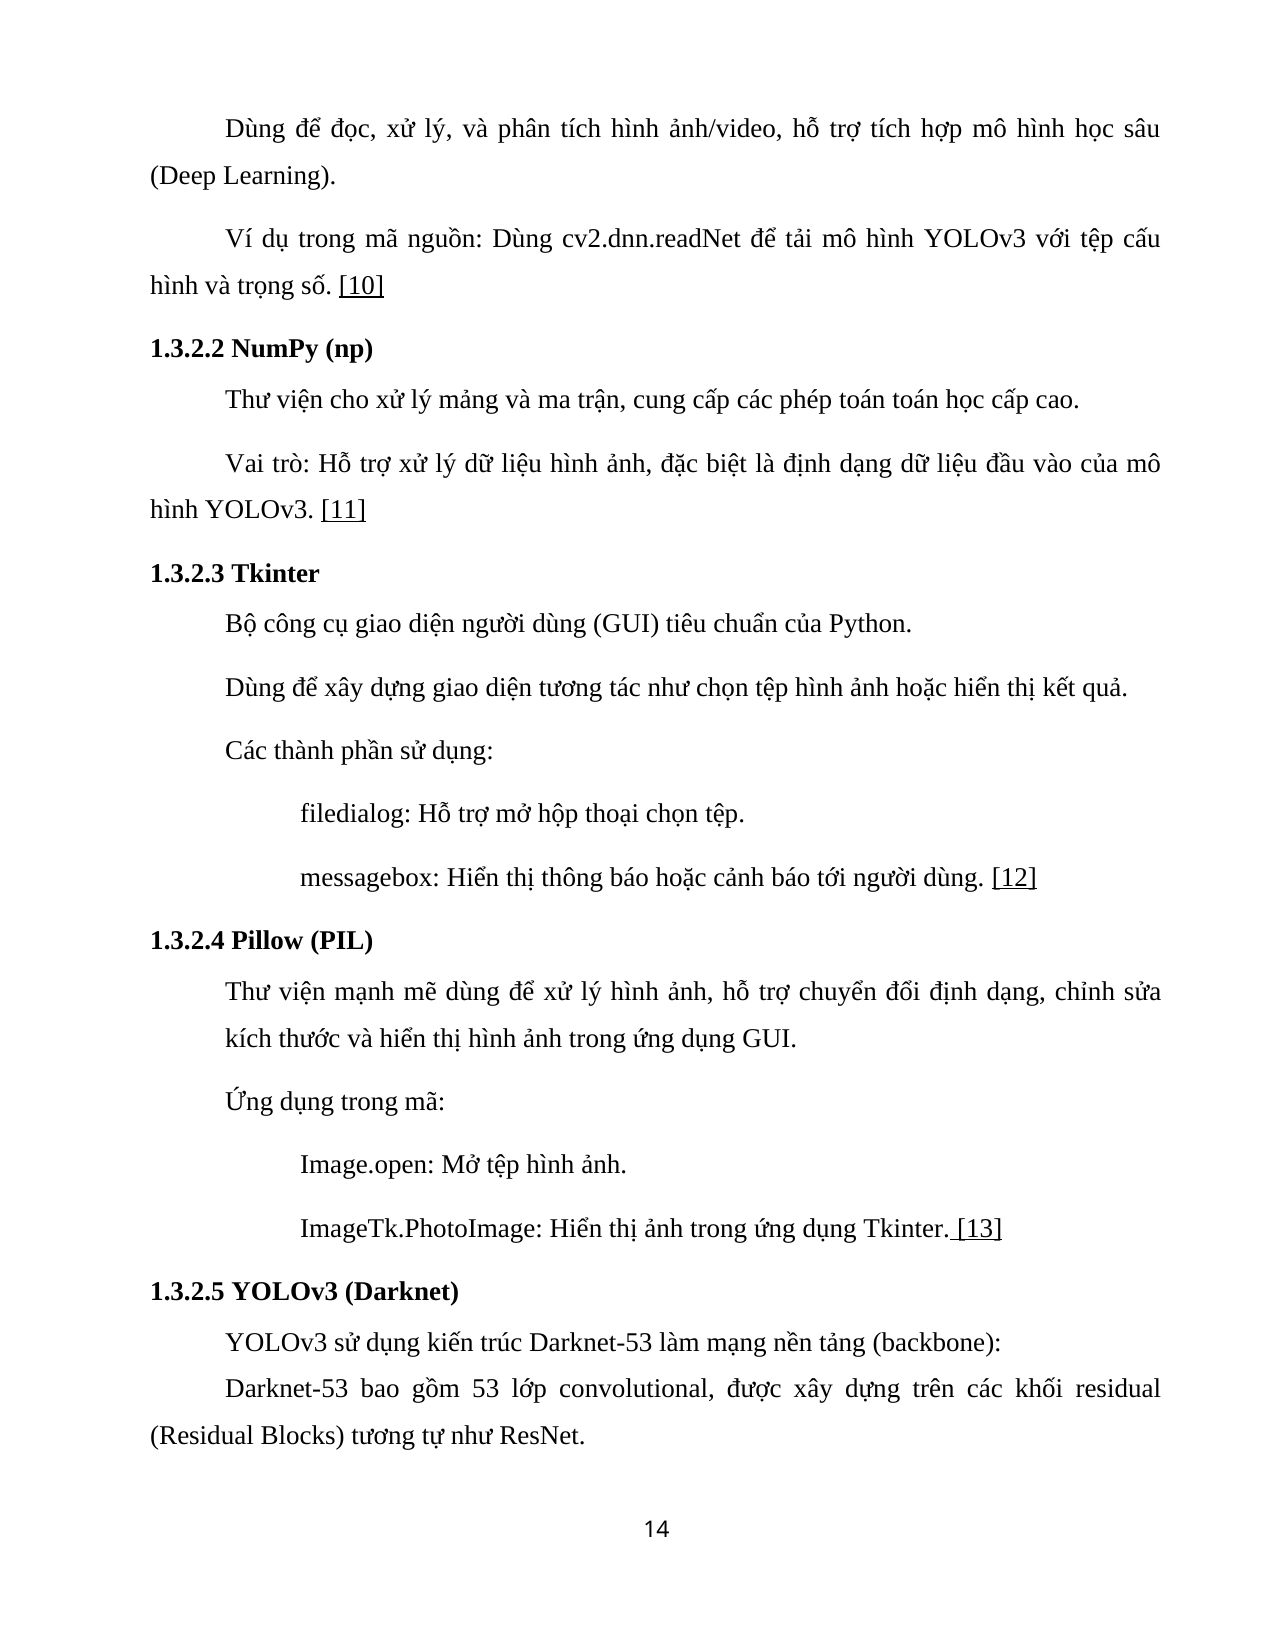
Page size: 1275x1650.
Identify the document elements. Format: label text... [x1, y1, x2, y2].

text YOLOv3 sử dụng kiến trúc Darknet-53 làm mạng nền tảng (backbone): [150, 1326, 1162, 1357]
text Dùng để xây dựng giao diện tương tác như chọn tệp hình ảnh hoặc hiển thị kết quả. [150, 671, 1162, 702]
text Vai trò: Hỗ trợ xử lý dữ liệu hình ảnh, đặc biệt là định dạng dữ liệu đầu vào của mô hình YOLOv3. [11] [150, 447, 1162, 524]
text Thư viện cho xử lý mảng và ma trận, cung cấp các phép toán toán học cấp cao. [150, 383, 1162, 414]
text Darknet-53 bao gồm 53 lớp convolutional, được xây dựng trên các khối residual (Residual Blocks) tương tự như ResNet. [150, 1372, 1162, 1450]
subtitle 1.3.2.4 Pillow (PIL) [150, 924, 1162, 955]
text messagebox: Hiển thị thông báo hoặc cảnh báo tới người dùng. [12] [225, 861, 1162, 892]
text filedialog: Hỗ trợ mở hộp thoại chọn tệp. [225, 797, 1162, 829]
text Thư viện mạnh mẽ dùng để xử lý hình ảnh, hỗ trợ chuyển đổi định dạng, chỉnh sửa kích thước và hiển thị hình ảnh trong ứng dụng GUI. [225, 975, 1162, 1053]
subtitle 1.3.2.2 NumPy (np) [150, 332, 1162, 364]
text Các thành phần sử dụng: [150, 734, 1162, 765]
subtitle 1.3.2.5 YOLOv3 (Darknet) [150, 1275, 1162, 1306]
text Ví dụ trong mã nguồn: Dùng cv2.dnn.readNet để tải mô hình YOLOv3 với tệp cấu hình và trọng số. [10] [150, 222, 1162, 300]
text Bộ công cụ giao diện người dùng (GUI) tiêu chuẩn của Python. [150, 607, 1162, 639]
text Image.open: Mở tệp hình ảnh. [300, 1148, 1162, 1179]
text Ứng dụng trong mã: [225, 1085, 1162, 1116]
text ImageTk.PhotoImage: Hiển thị ảnh trong ứng dụng Tkinter. [13] [300, 1212, 1162, 1243]
subtitle 1.3.2.3 Tkinter [150, 557, 1162, 588]
text Dùng để đọc, xử lý, và phân tích hình ảnh/video, hỗ trợ tích hợp mô hình học sâu (Deep Learning). [150, 112, 1162, 190]
